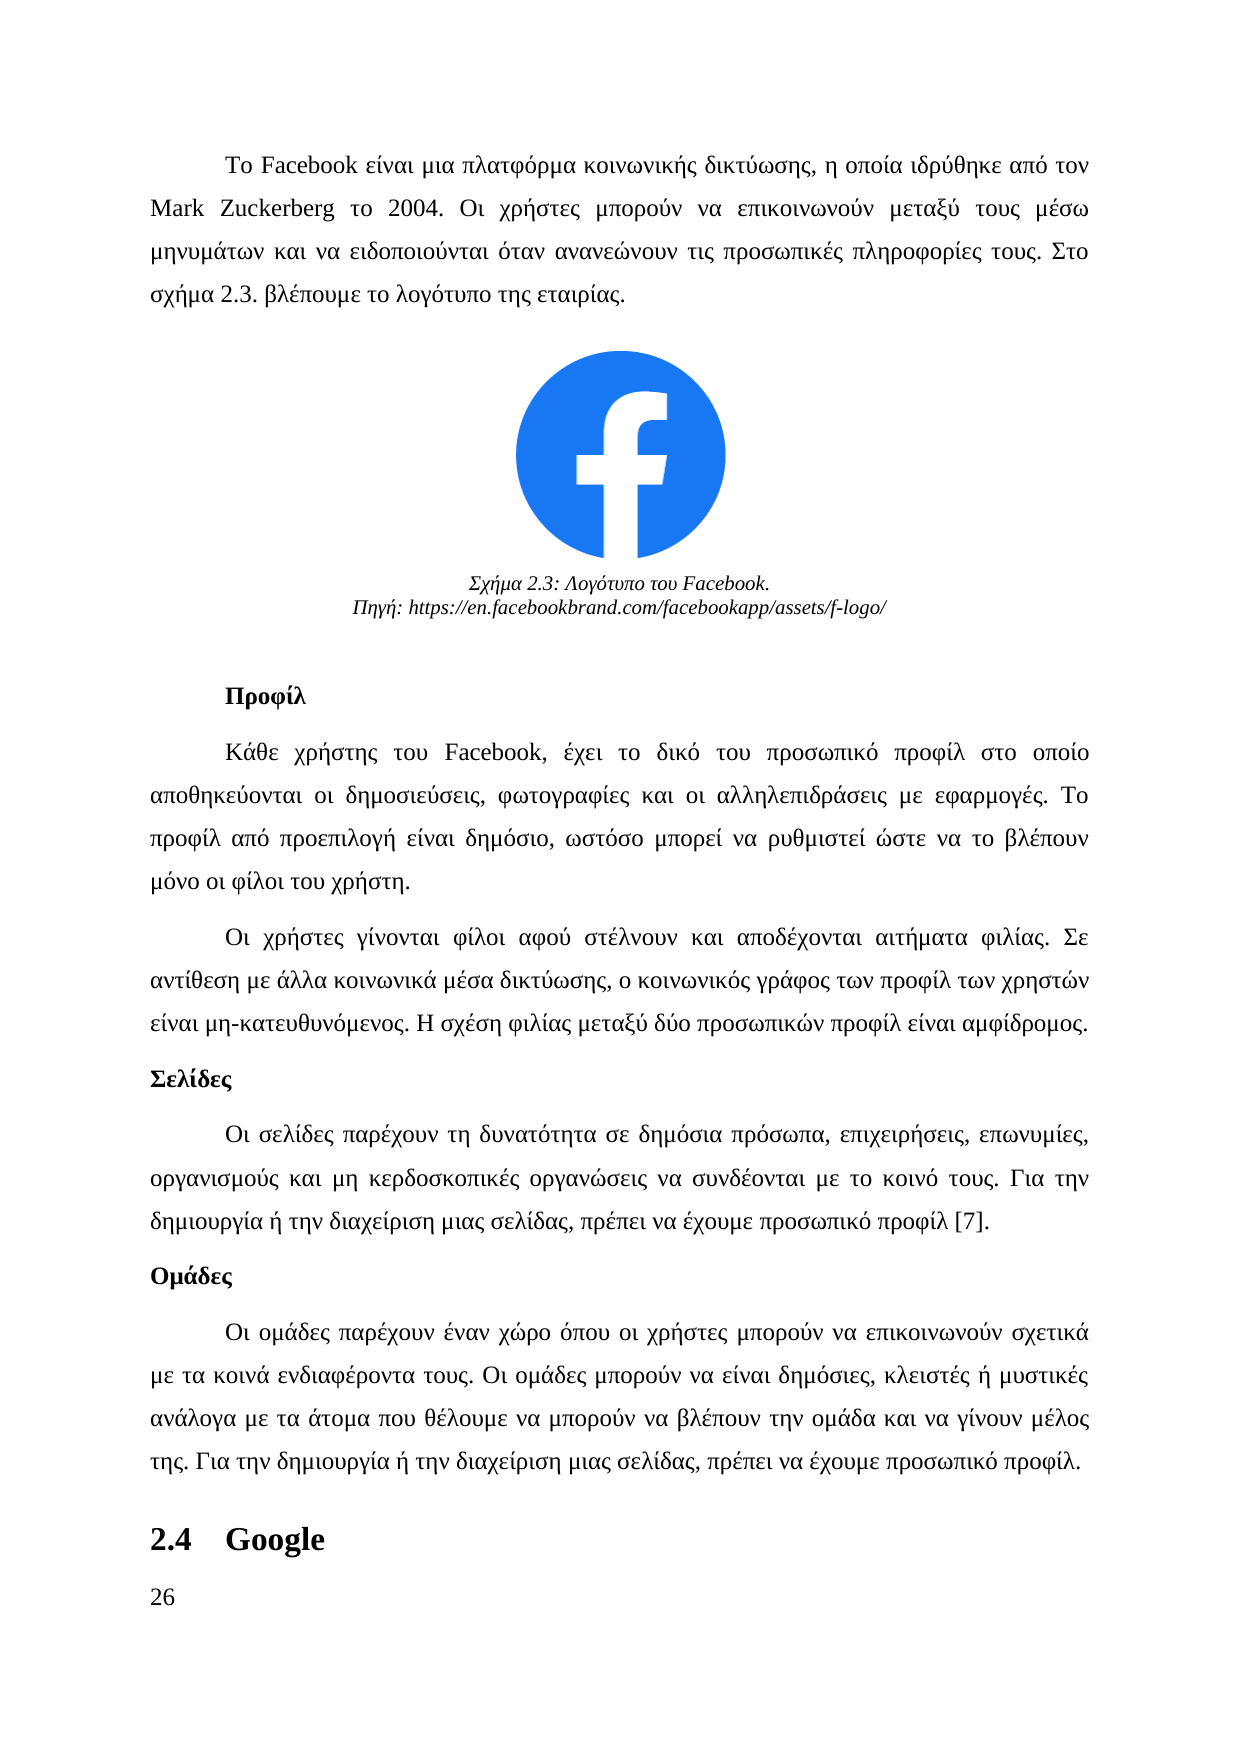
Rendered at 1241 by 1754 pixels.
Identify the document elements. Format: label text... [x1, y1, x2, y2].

text Οι ομάδες παρέχουν έναν χώρο όπου οι χρήστες μπορούν να επικοινωνούν σχετικά με τα κοινά ενδιαφέροντα τους. Οι ομάδες μπορούν να είναι δημόσιες, κλειστές ή μυστικές ανάλογα με τα άτομα που θέλουμε να μπορούν να βλέπουν την ομάδα και να γίνουν μέλος της. Για την δημιουργία ή την διαχείριση μιας σελίδας, πρέπει να έχουμε προσωπικό προφίλ. [150, 1317, 1090, 1475]
text Σελίδες [150, 1064, 1090, 1093]
text Προφίλ [150, 335, 1090, 710]
picture [512, 346, 730, 564]
text Ομάδες [150, 1261, 1090, 1290]
text Κάθε χρήστης του Facebook, έχει το δικό του προσωπικό προφίλ στο οποίο αποθηκεύονται οι δημοσιεύσεις, φωτογραφίες και οι αλληλεπιδράσεις με εφαρμογές. Το προφίλ από προεπιλογή είναι δημόσιο, ωστόσο μπορεί να ρυθμιστεί ώστε να το βλέπουν μόνο οι φίλοι του χρήστη. [150, 737, 1090, 895]
subtitle Google [150, 1519, 1090, 1557]
text Οι σελίδες παρέχουν τη δυνατότητα σε δημόσια πρόσωπα, επιχειρήσεις, επωνυμίες, οργανισμούς και μη κερδοσκοπικές οργανώσεις να συνδέονται με το κοινό τους. Για την δημιουργία ή την διαχείριση μιας σελίδας, πρέπει να έχουμε προσωπικό προφίλ [7]. [150, 1119, 1090, 1234]
text Οι χρήστες γίνονται φίλοι αφού στέλνουν και αποδέχονται αιτήματα φιλίας. Σε αντίθεση με άλλα κοινωνικά μέσα δικτύωσης, ο κοινωνικός γράφος των προφίλ των χρηστών είναι μη-κατευθυνόμενος. Η σχέση φιλίας μεταξύ δύο προσωπικών προφίλ είναι αμφίδρομος. [150, 922, 1090, 1037]
text Το Facebook είναι μια πλατφόρμα κοινωνικής δικτύωσης, η οποία ιδρύθηκε από τον Mark Zuckerberg το 2004. Οι χρήστες μπορούν να επικοινωνούν μεταξύ τους μέσω μηνυμάτων και να ειδοποιούνται όταν ανανεώνουν τις προσωπικές πληροφορίες τους. Στο σχήμα 2.3. βλέπουμε το λογότυπο της εταιρίας. [150, 150, 1090, 308]
